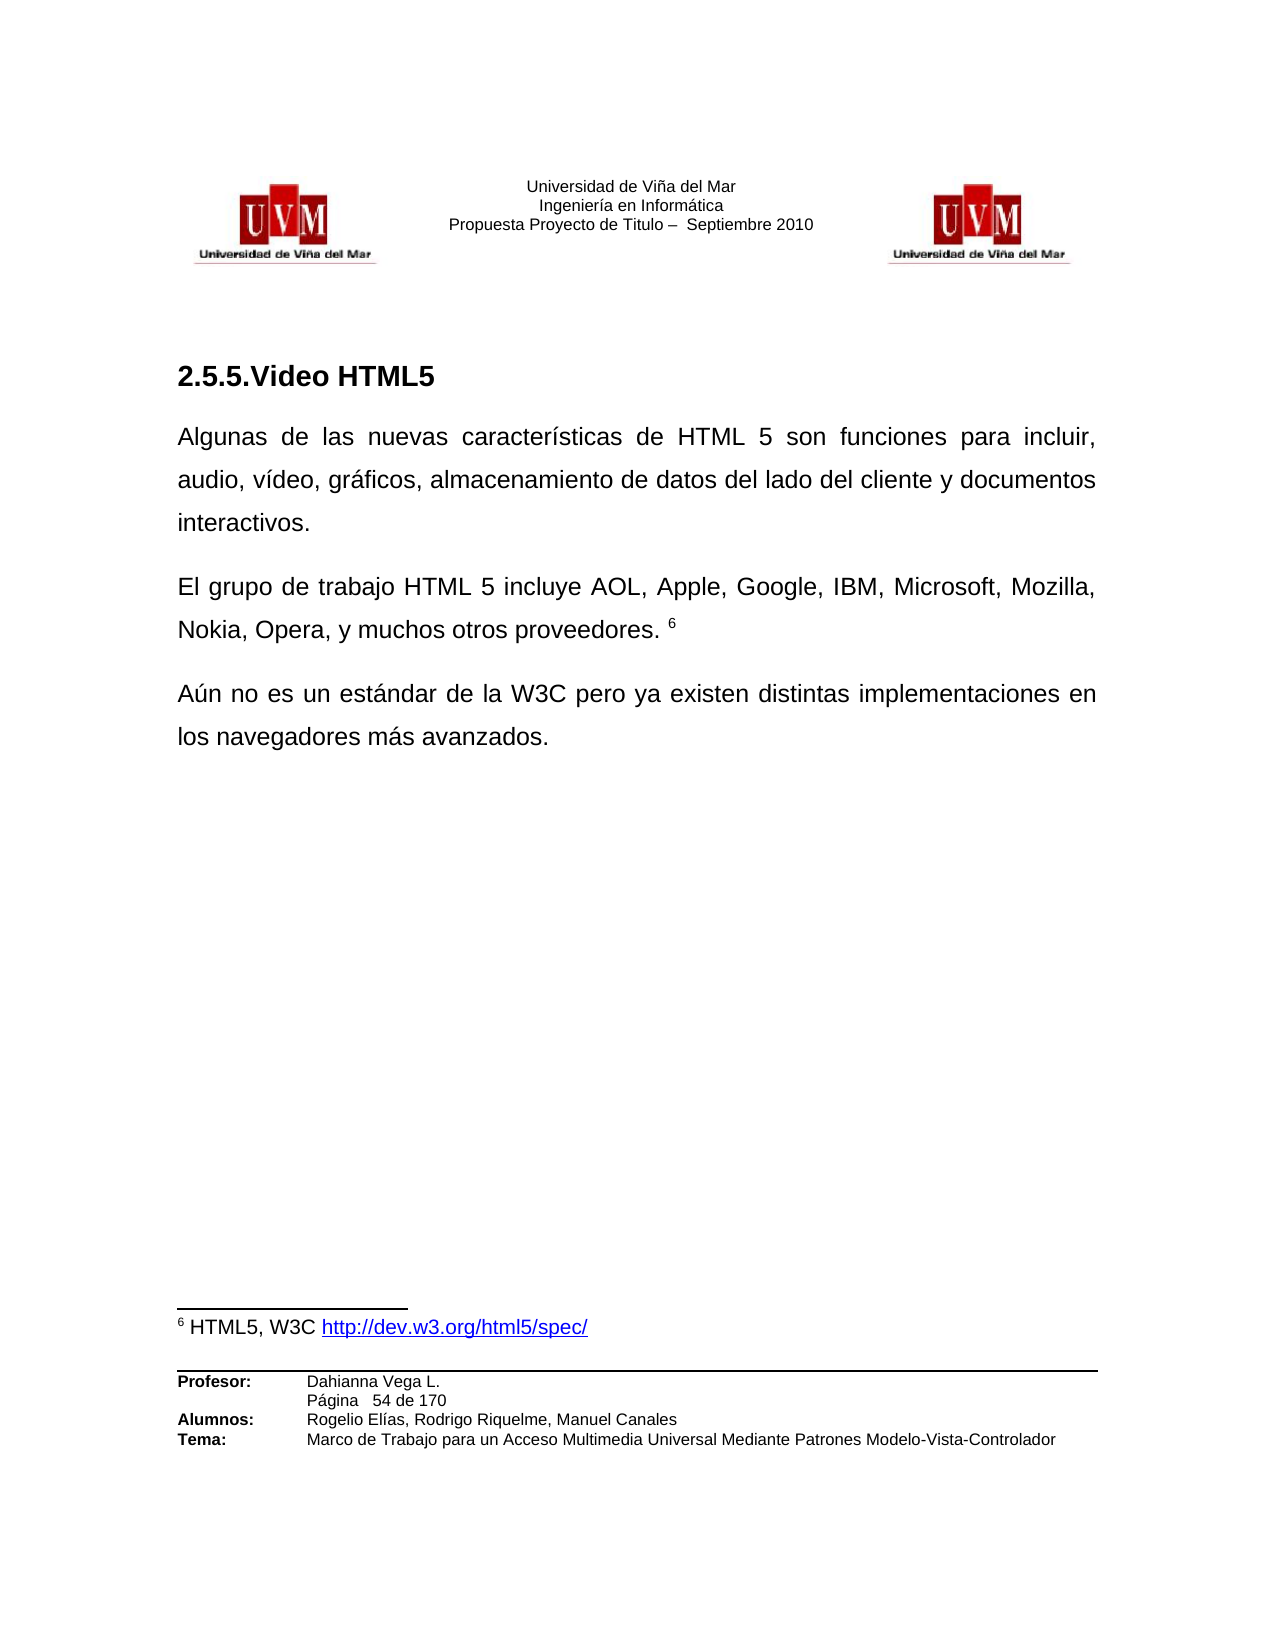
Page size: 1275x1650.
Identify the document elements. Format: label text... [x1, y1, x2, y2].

picture [177, 176, 390, 267]
text Algunas de las nuevas características de HTML 5 son funciones para incluir, audio, vídeo, gráficos, almacenamiento de datos del lado del cliente y documentos interactivos. [177, 422, 1098, 537]
picture [871, 176, 1084, 267]
subtitle 2.5.5.Video HTML5 [177, 359, 1098, 392]
text El grupo de trabajo HTML 5 incluye AOL, Apple, Google, IBM, Microsoft, Mozilla, Nokia, Opera, y muchos otros proveedores. [177, 572, 1098, 644]
text Aún no es un estándar de la W3C pero ya existen distintas implementaciones en los navegadores más avanzados. [177, 679, 1098, 751]
